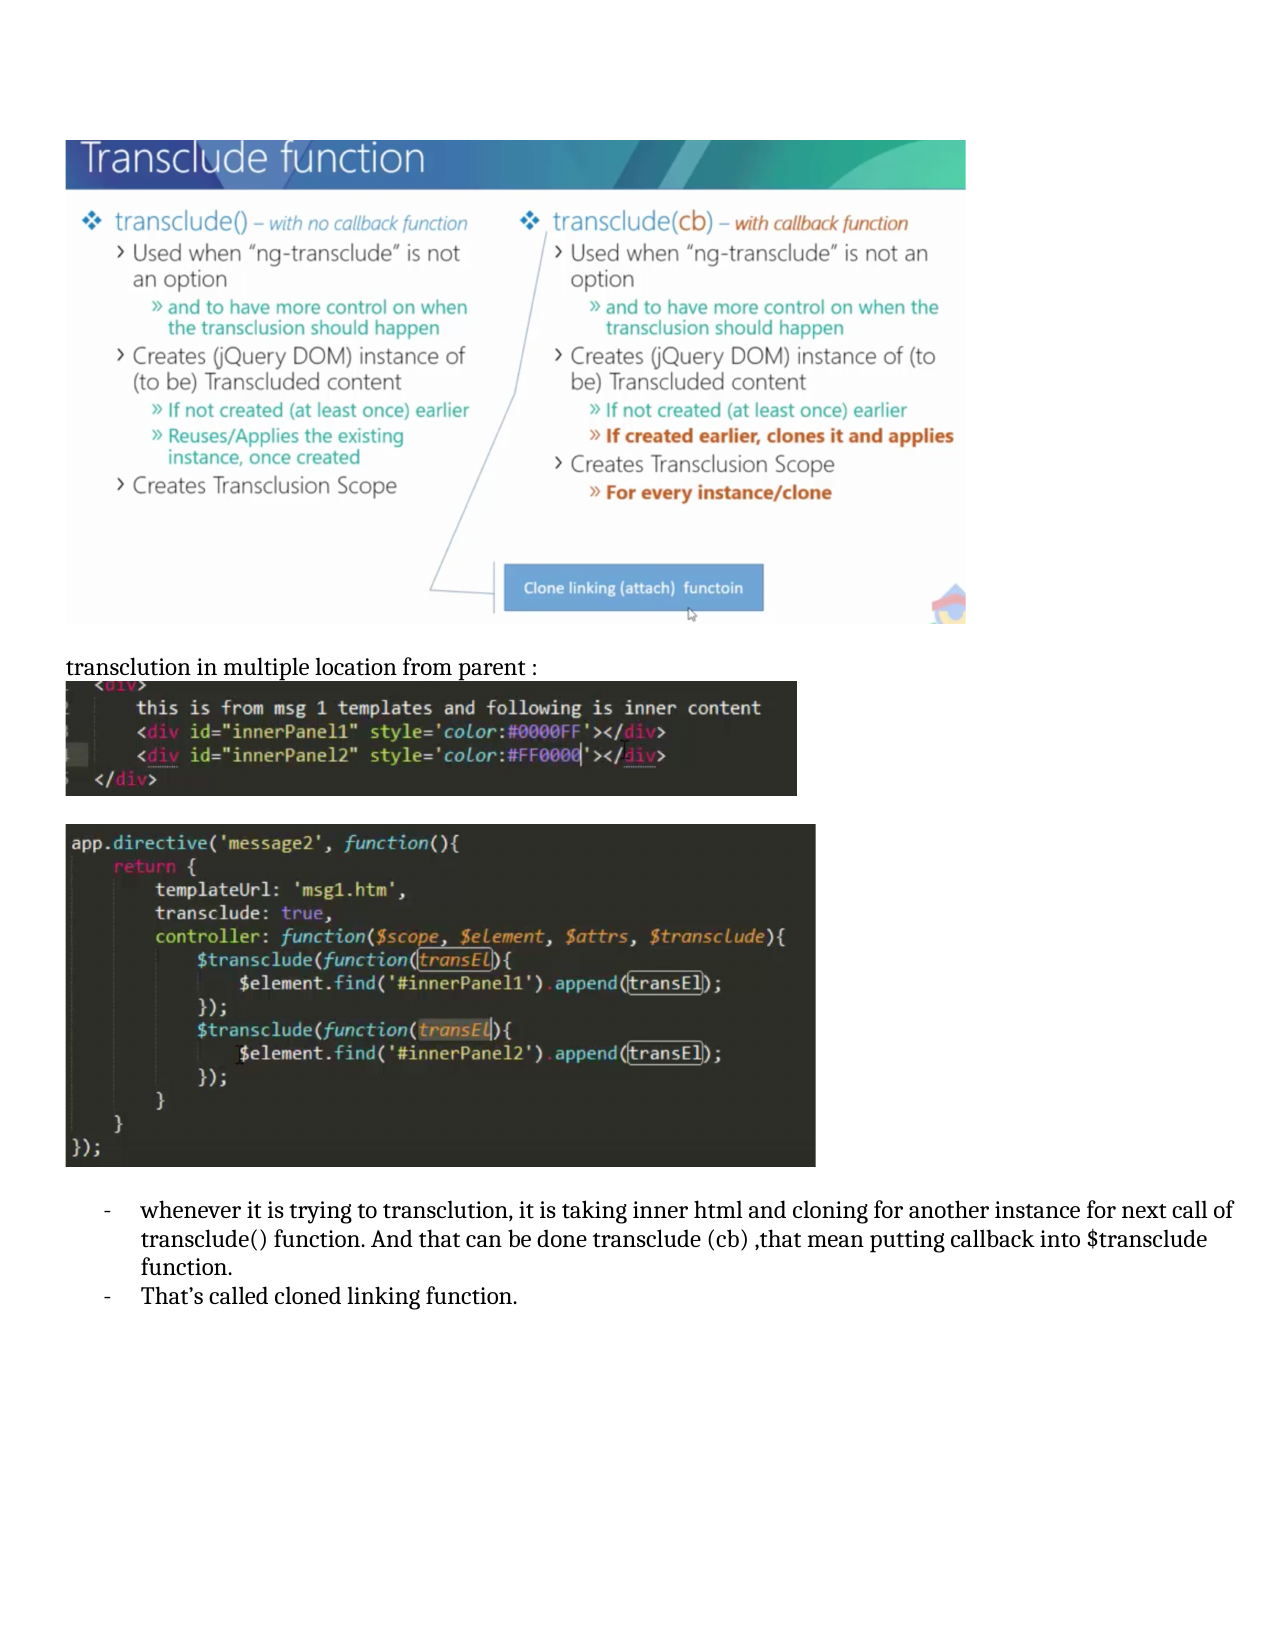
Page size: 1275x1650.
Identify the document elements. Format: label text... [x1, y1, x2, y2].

list whenever it is trying to transclution, it is taking inner html and cloning for another instance for next call of transclude() function. And that can be done transclude (cb) ,that mean putting callback into $transclude function. [103, 1196, 1237, 1282]
picture [65, 140, 966, 624]
list That’s called cloned linking function. [103, 1282, 1237, 1311]
picture [65, 824, 816, 1167]
picture [65, 681, 797, 796]
text transclution in multiple location from parent : [66, 652, 1237, 681]
